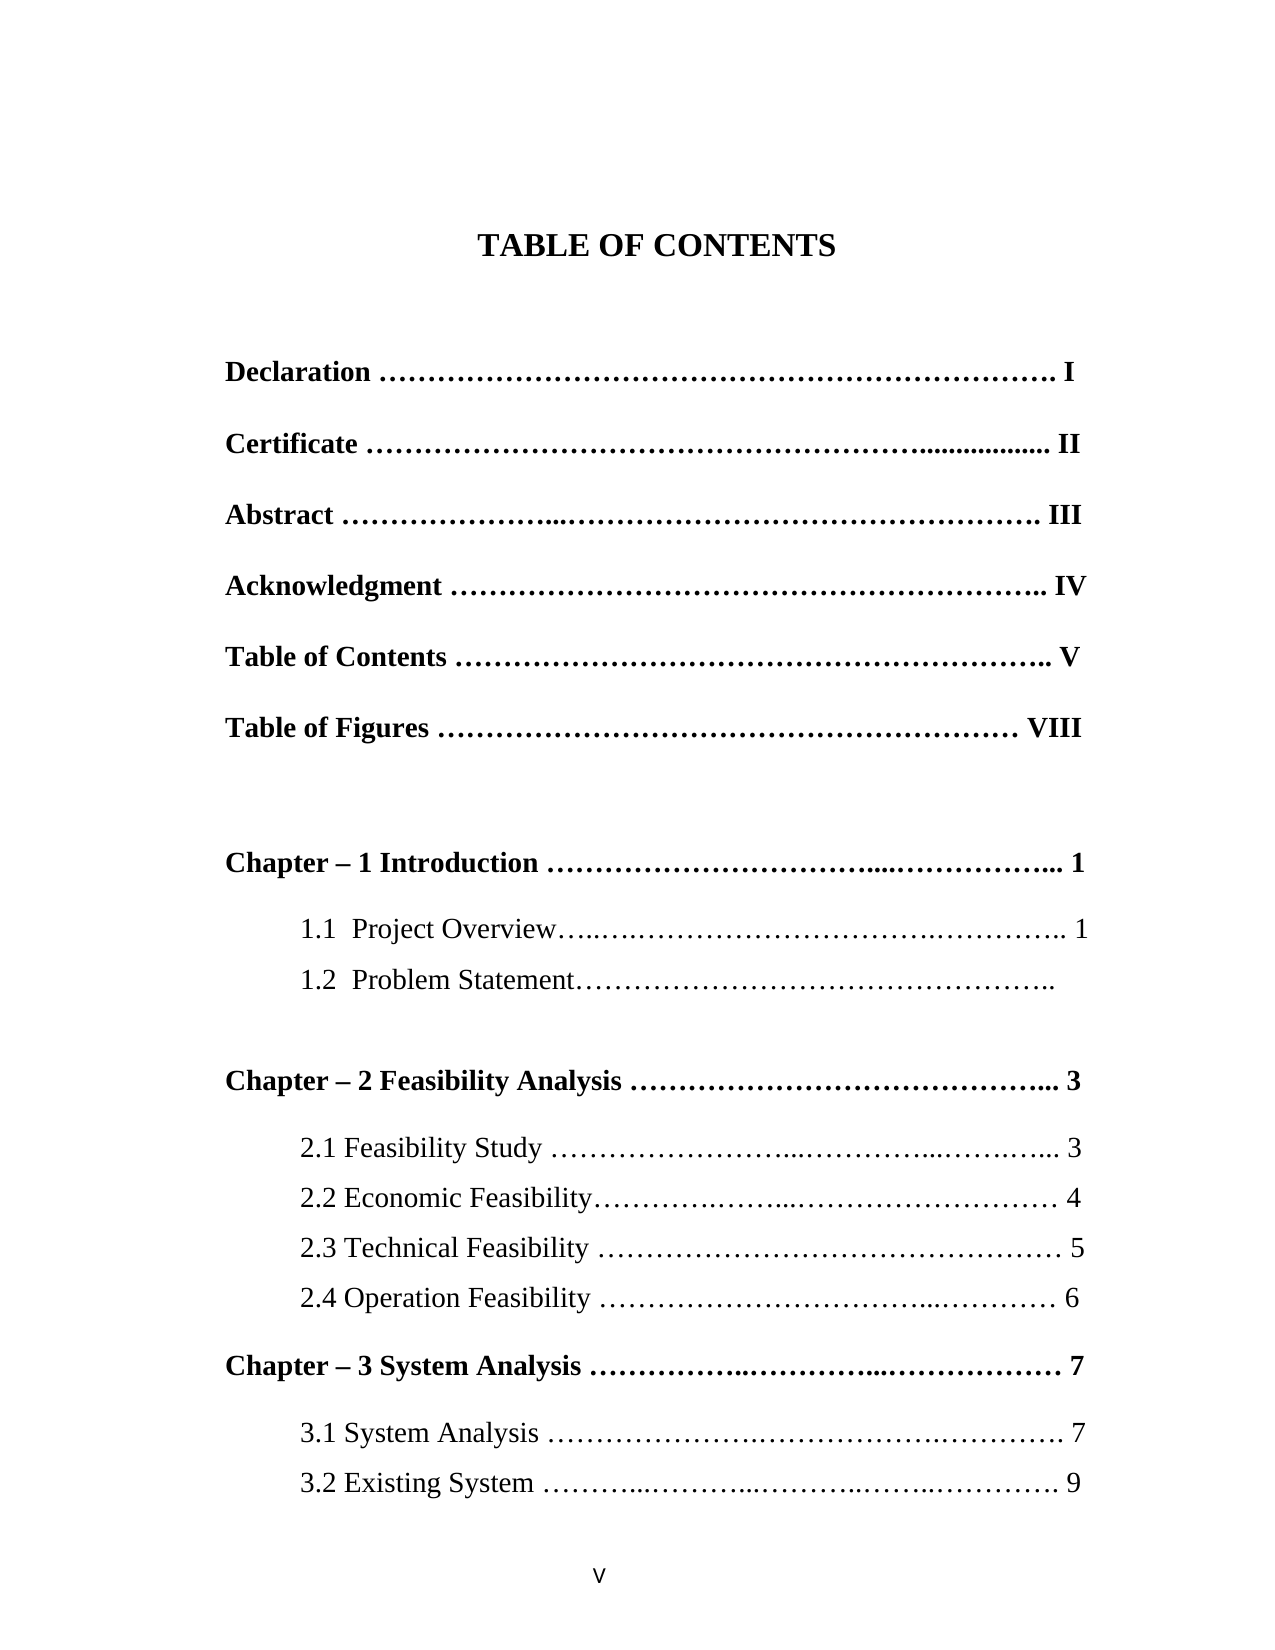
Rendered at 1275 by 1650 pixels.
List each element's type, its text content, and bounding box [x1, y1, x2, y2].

list Problem Statement………………………………………….. [300, 962, 1125, 996]
text Chapter – 3 System Analysis ……………..…………...……………… 7 [225, 1348, 1125, 1382]
text Acknowledgment …………………………………………………….. IV [225, 568, 1125, 602]
text 2.4 Operation Feasibility ……………………………...………… 6 [300, 1281, 1125, 1314]
text Table of Figures …………………………………………………… VIII [225, 710, 1125, 744]
text Table of Contents …………………………………………………….. V [225, 639, 1125, 673]
list Project Overview…..….………………………….………….. 1 [300, 912, 1125, 945]
text Declaration ……………………………………………………………. I [225, 354, 1125, 388]
text 2.1 Feasibility Study ……………………...…………...…….…... 3 [300, 1130, 1125, 1163]
text 2.2 Economic Feasibility………….……...……………………… 4 [300, 1180, 1125, 1213]
text 2.3 Technical Feasibility ………………………………………… 5 [300, 1231, 1125, 1264]
text Chapter – 2 Feasibility Analysis ……………………………………... 3 [225, 1063, 1125, 1097]
text TABLE OF CONTENTS [477, 225, 1125, 263]
text Chapter – 1 Introduction ……………………………....……………... 1 [225, 845, 1125, 879]
text 3.2 Existing System ………...………...………..……..…………. 9 [300, 1465, 1125, 1499]
text 3.1 System Analysis ………………….……………….…………. 7 [300, 1415, 1125, 1448]
text Certificate ………………………………………………….................. II [225, 426, 1125, 459]
text Abstract …………………...…………………………………………. III [225, 497, 1125, 530]
text V [150, 1561, 1162, 1589]
